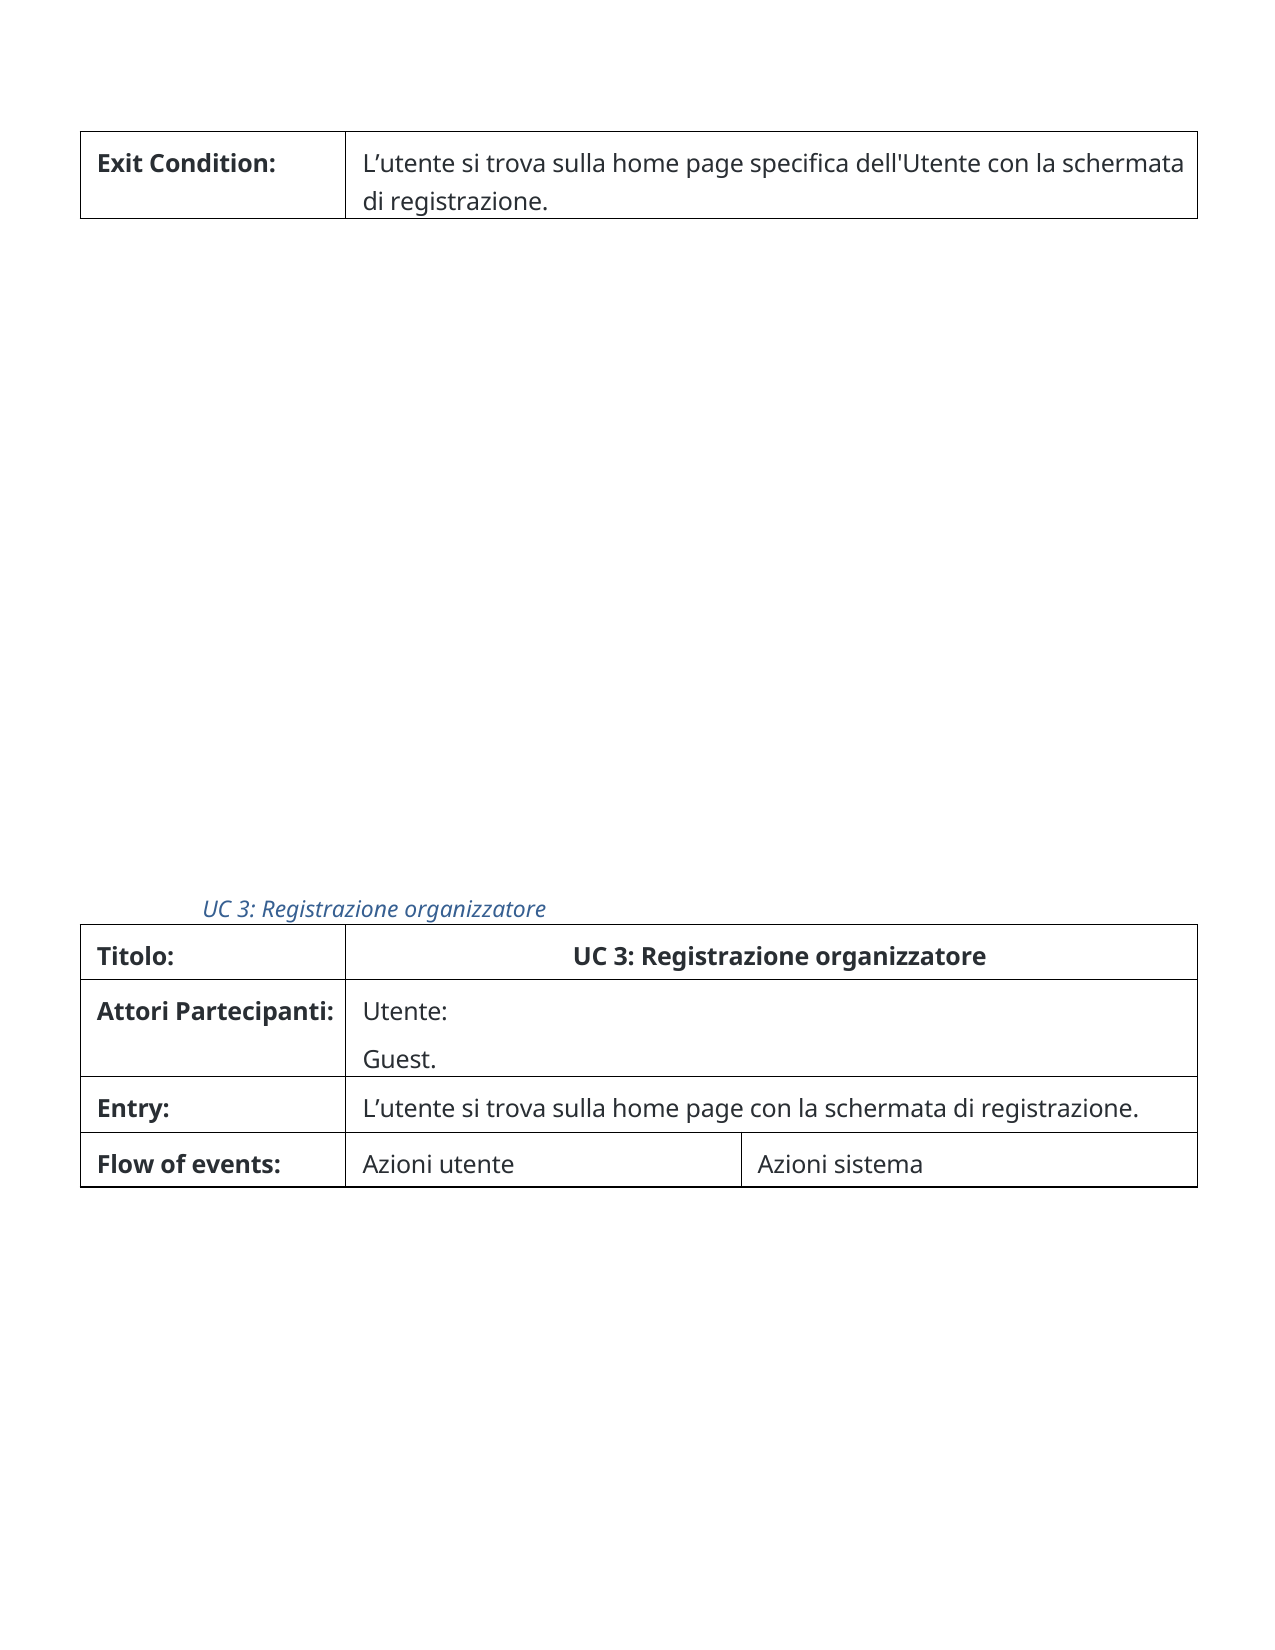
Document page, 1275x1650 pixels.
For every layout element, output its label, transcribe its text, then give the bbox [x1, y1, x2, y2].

table_cell Azioni utente [346, 1133, 741, 1186]
table_cell L’utente si trova sulla home page con la schermata di registrazione. [346, 1077, 1197, 1132]
table_cell Azioni sistema [742, 1133, 1197, 1186]
table_cell Attori Partecipanti: [81, 980, 345, 1076]
table_header Titolo: [81, 925, 345, 979]
subtitle UC 3: Registrazione organizzatore [202, 893, 1223, 924]
table_cell Entry: [81, 1077, 345, 1132]
table_cell Utente: Guest. [346, 980, 1197, 1076]
table_cell Flow of events: [81, 1133, 345, 1186]
table_header UC 3: Registrazione organizzatore [346, 925, 1197, 979]
table_cell L’utente si trova sulla home page specifica dell'Utente con la schermata di registrazione. [346, 132, 1197, 218]
table_cell Exit Condition: [81, 132, 345, 218]
